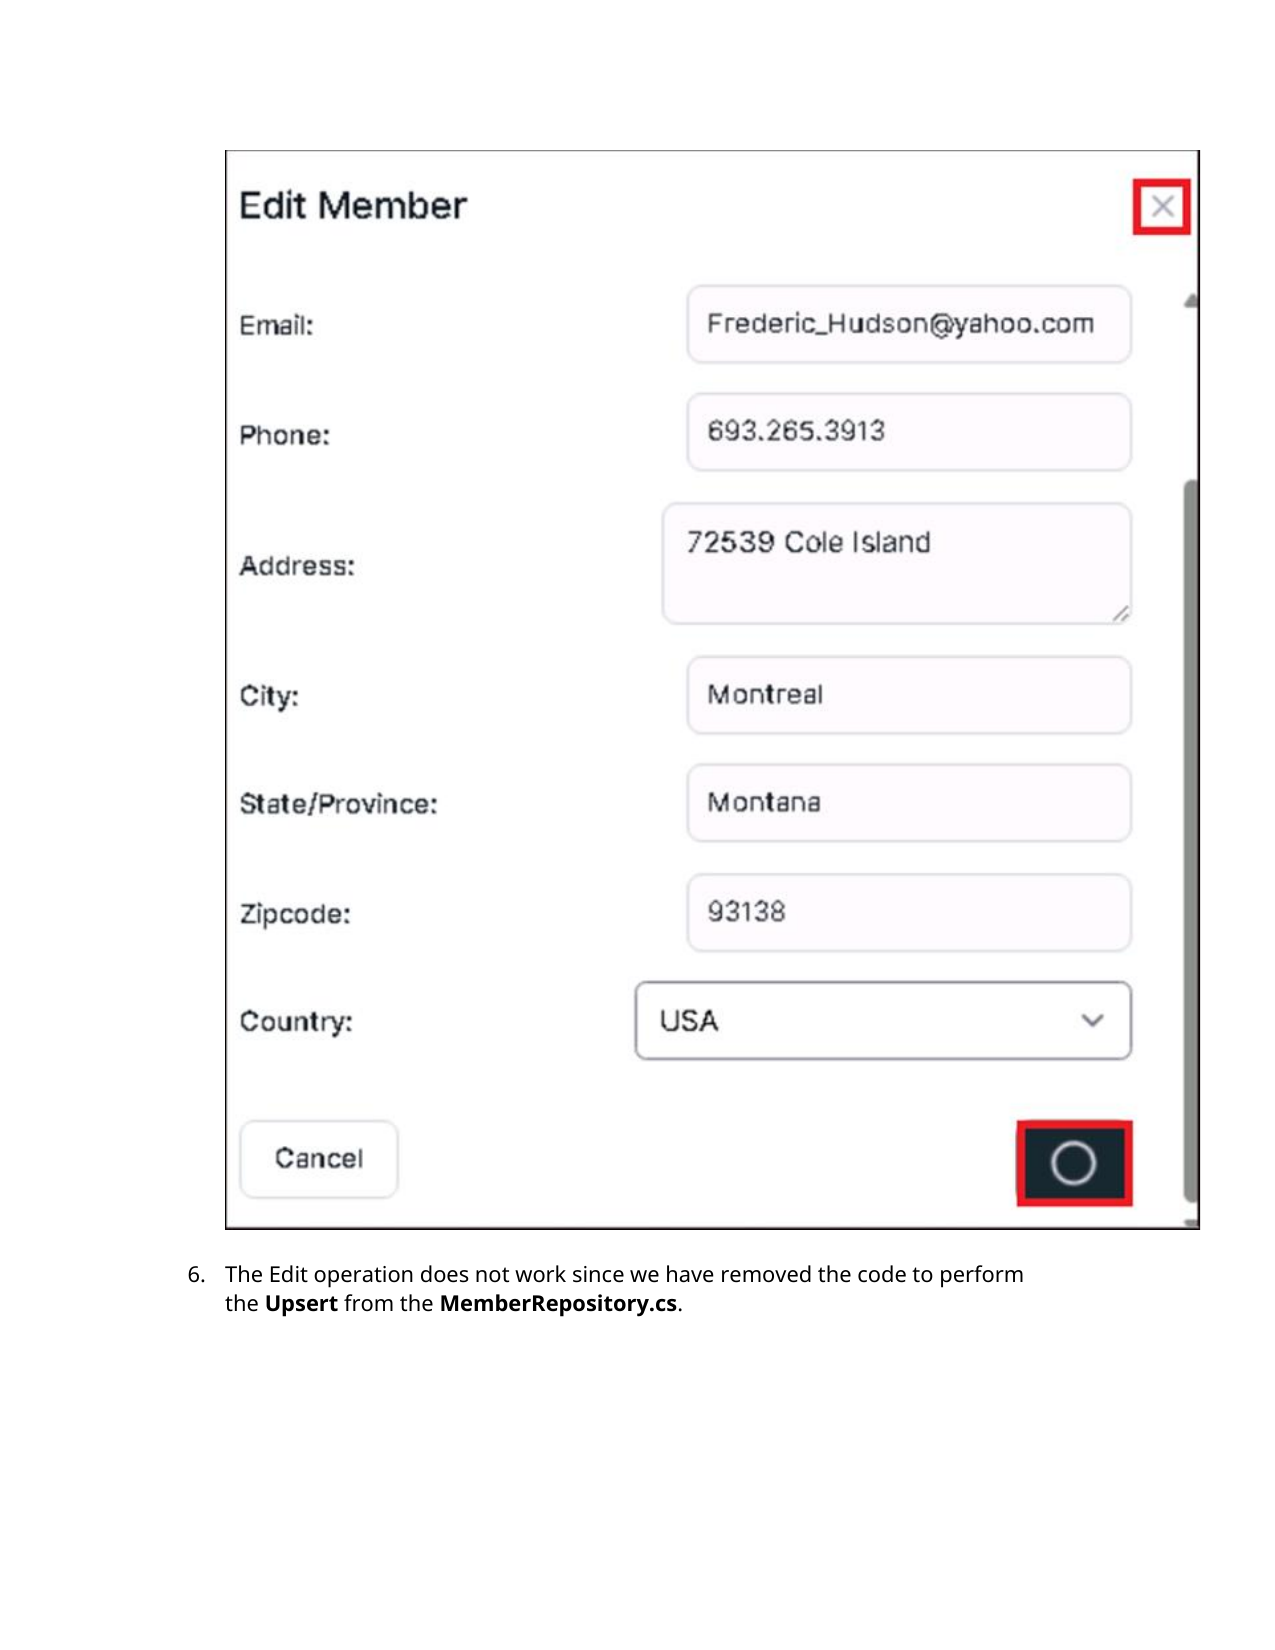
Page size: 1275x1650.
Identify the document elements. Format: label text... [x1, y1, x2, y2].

picture [225, 150, 1200, 1230]
list The Edit operation does not work since we have removed the code to perform the Upsert from the MemberRepository.cs. [187, 1259, 1125, 1318]
